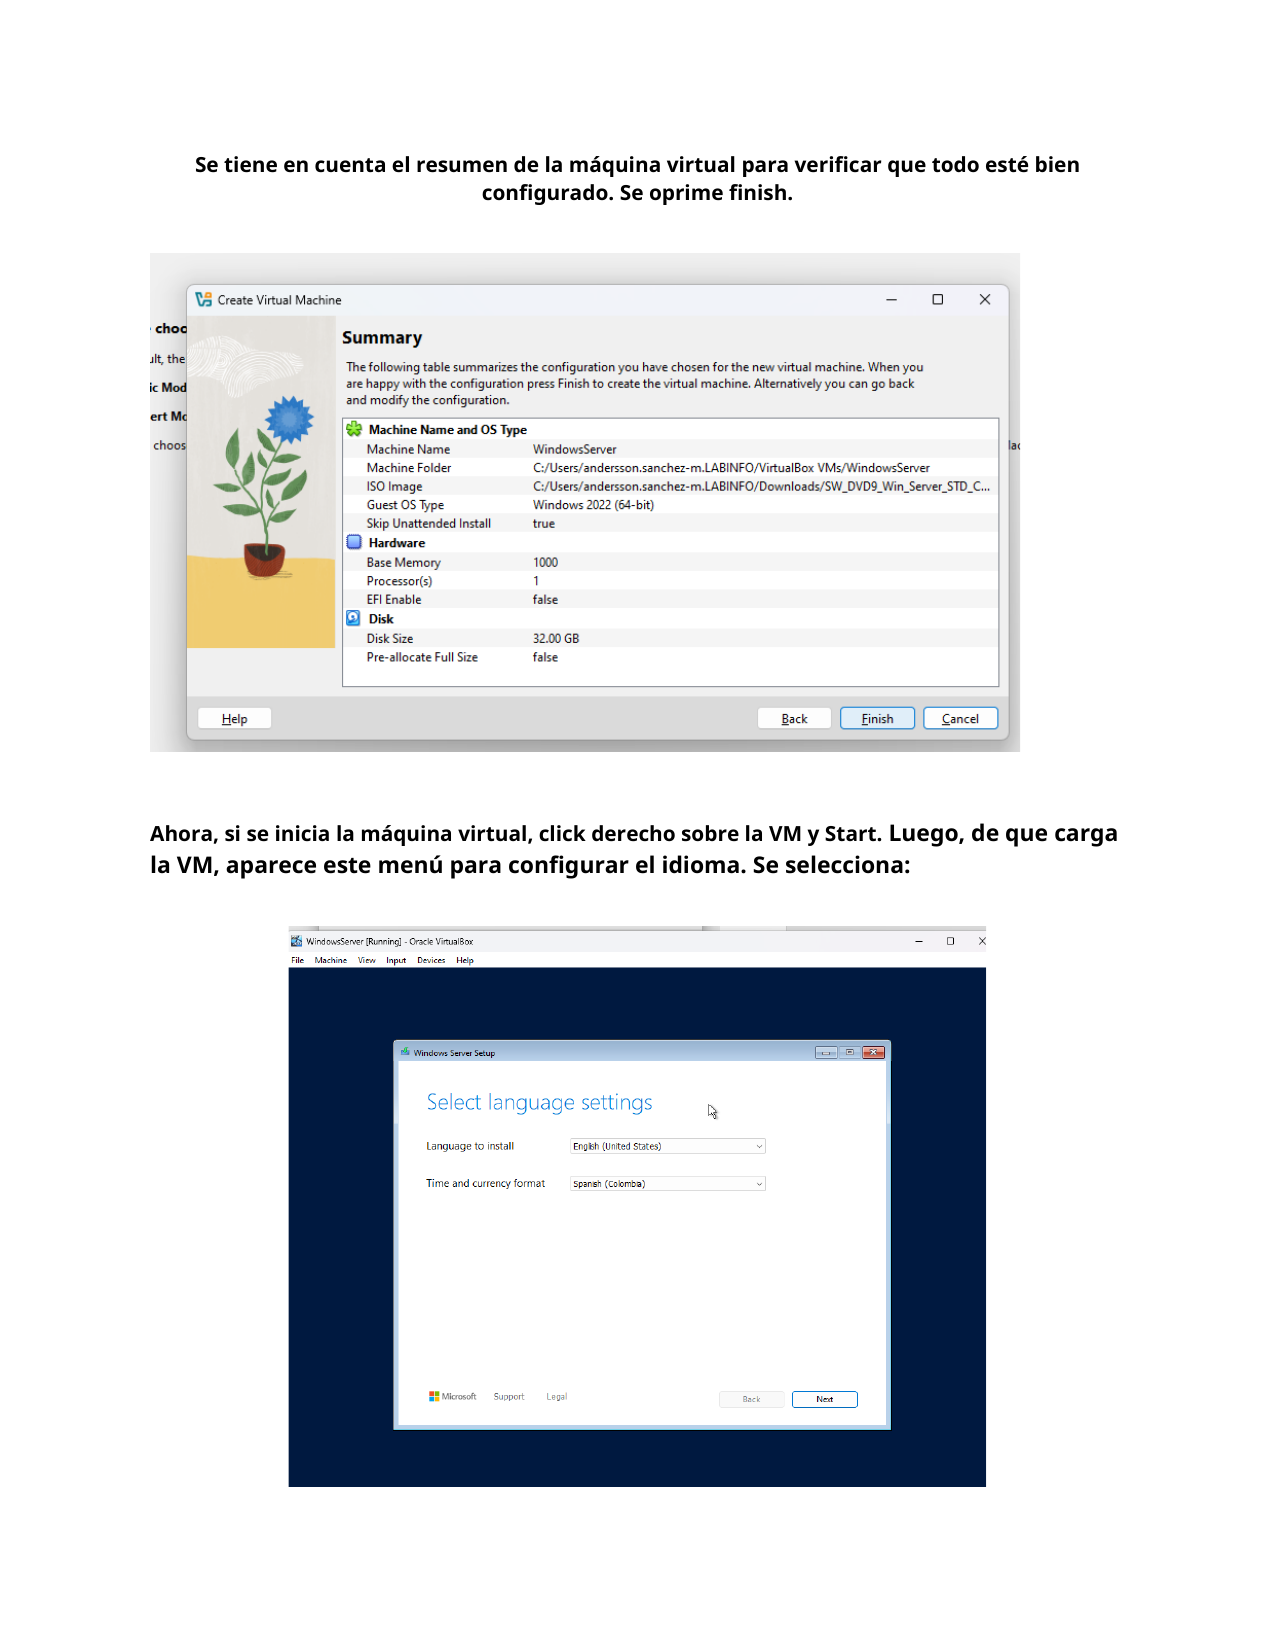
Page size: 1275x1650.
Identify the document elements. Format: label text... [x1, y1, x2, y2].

picture [150, 253, 1021, 752]
picture [288, 926, 987, 1487]
text Ahora, si se inicia la máquina virtual, click derecho sobre la VM y Start. Luego, de que carga la VM, aparece este menú para configurar el idioma. Se selecciona: [150, 817, 1125, 880]
text Se tiene en cuenta el resumen de la máquina virtual para verificar que todo esté bien configurado. Se oprime finish. [150, 150, 1125, 207]
